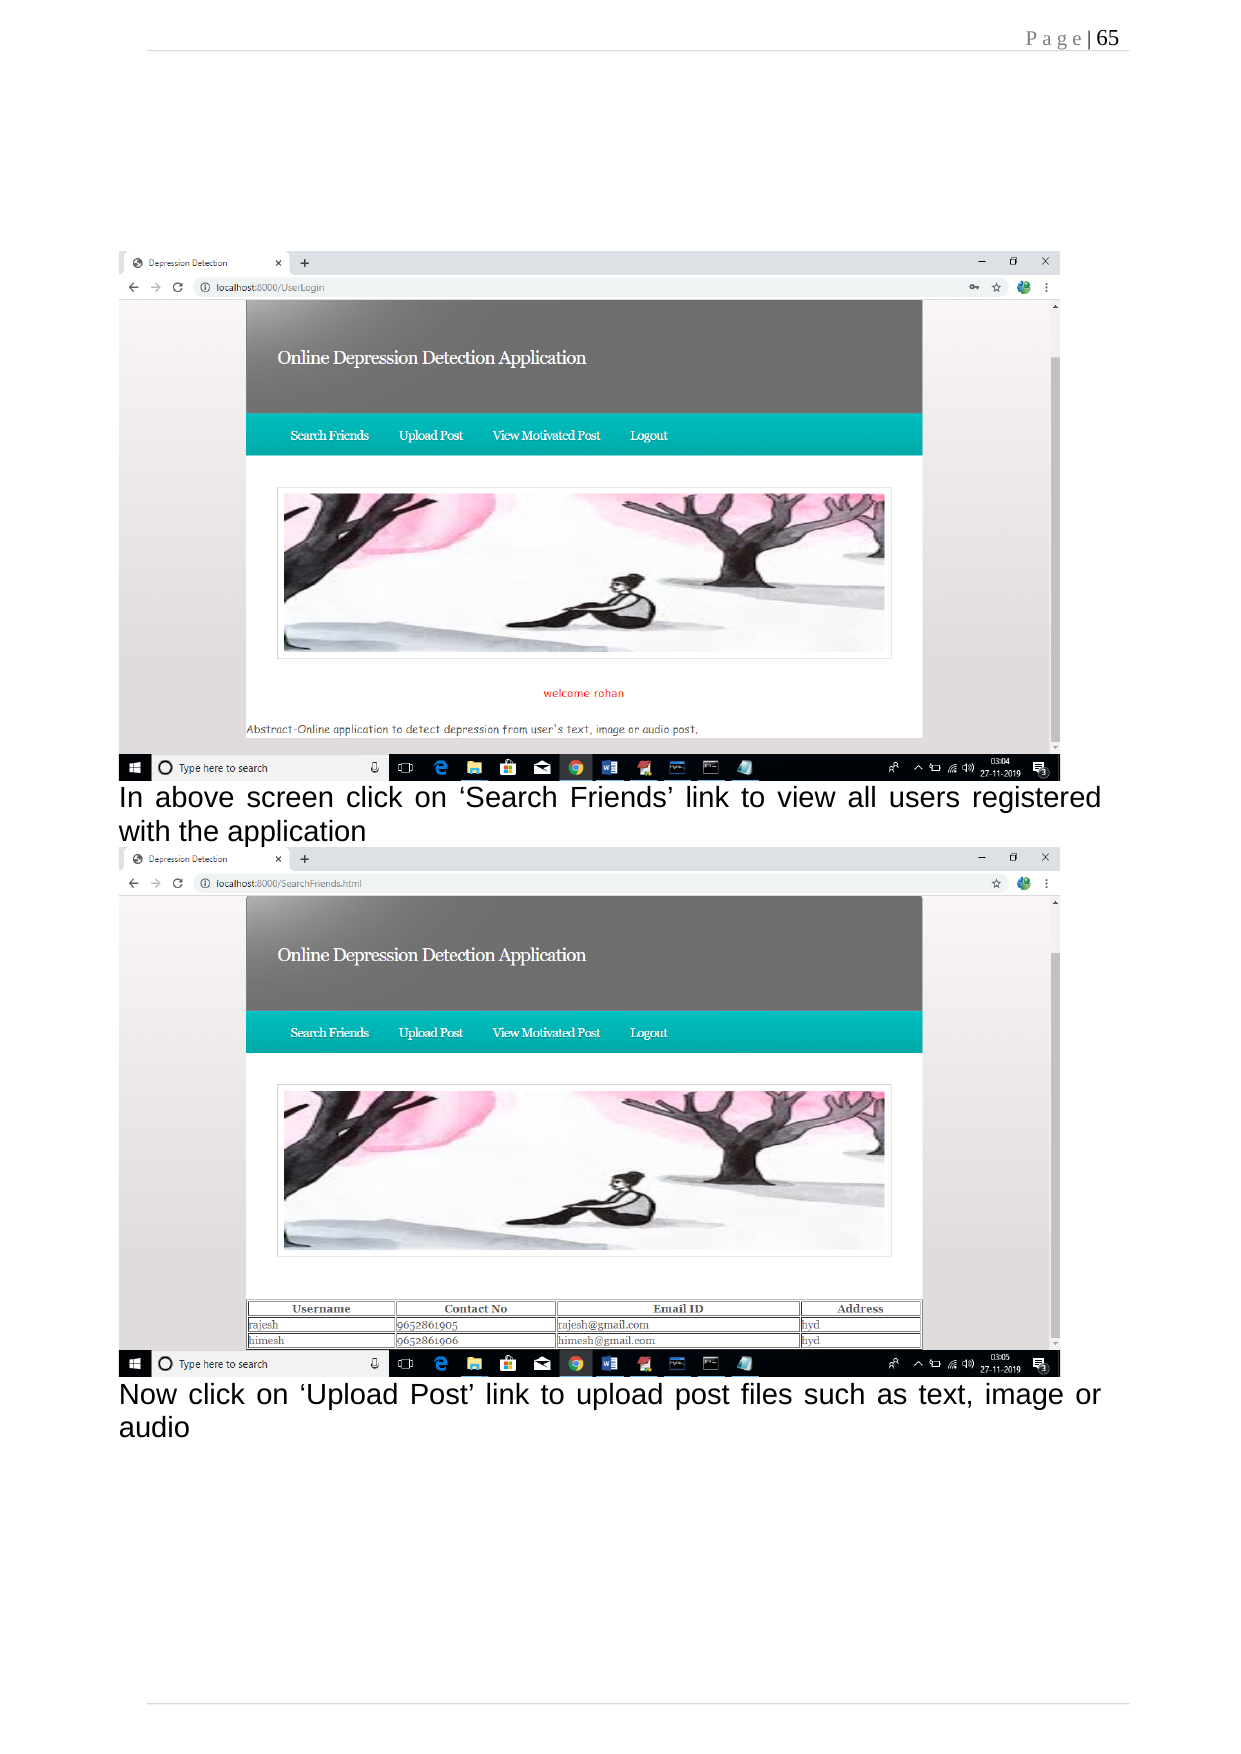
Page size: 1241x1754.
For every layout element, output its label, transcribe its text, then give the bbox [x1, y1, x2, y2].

picture [118, 251, 1060, 781]
text In above screen click on ‘Search Friends’ link to view all users registered with the application [119, 781, 1104, 848]
text Now click on ‘Upload Post’ link to upload post files such as text, image or audio [119, 1377, 1104, 1444]
picture [118, 847, 1060, 1377]
